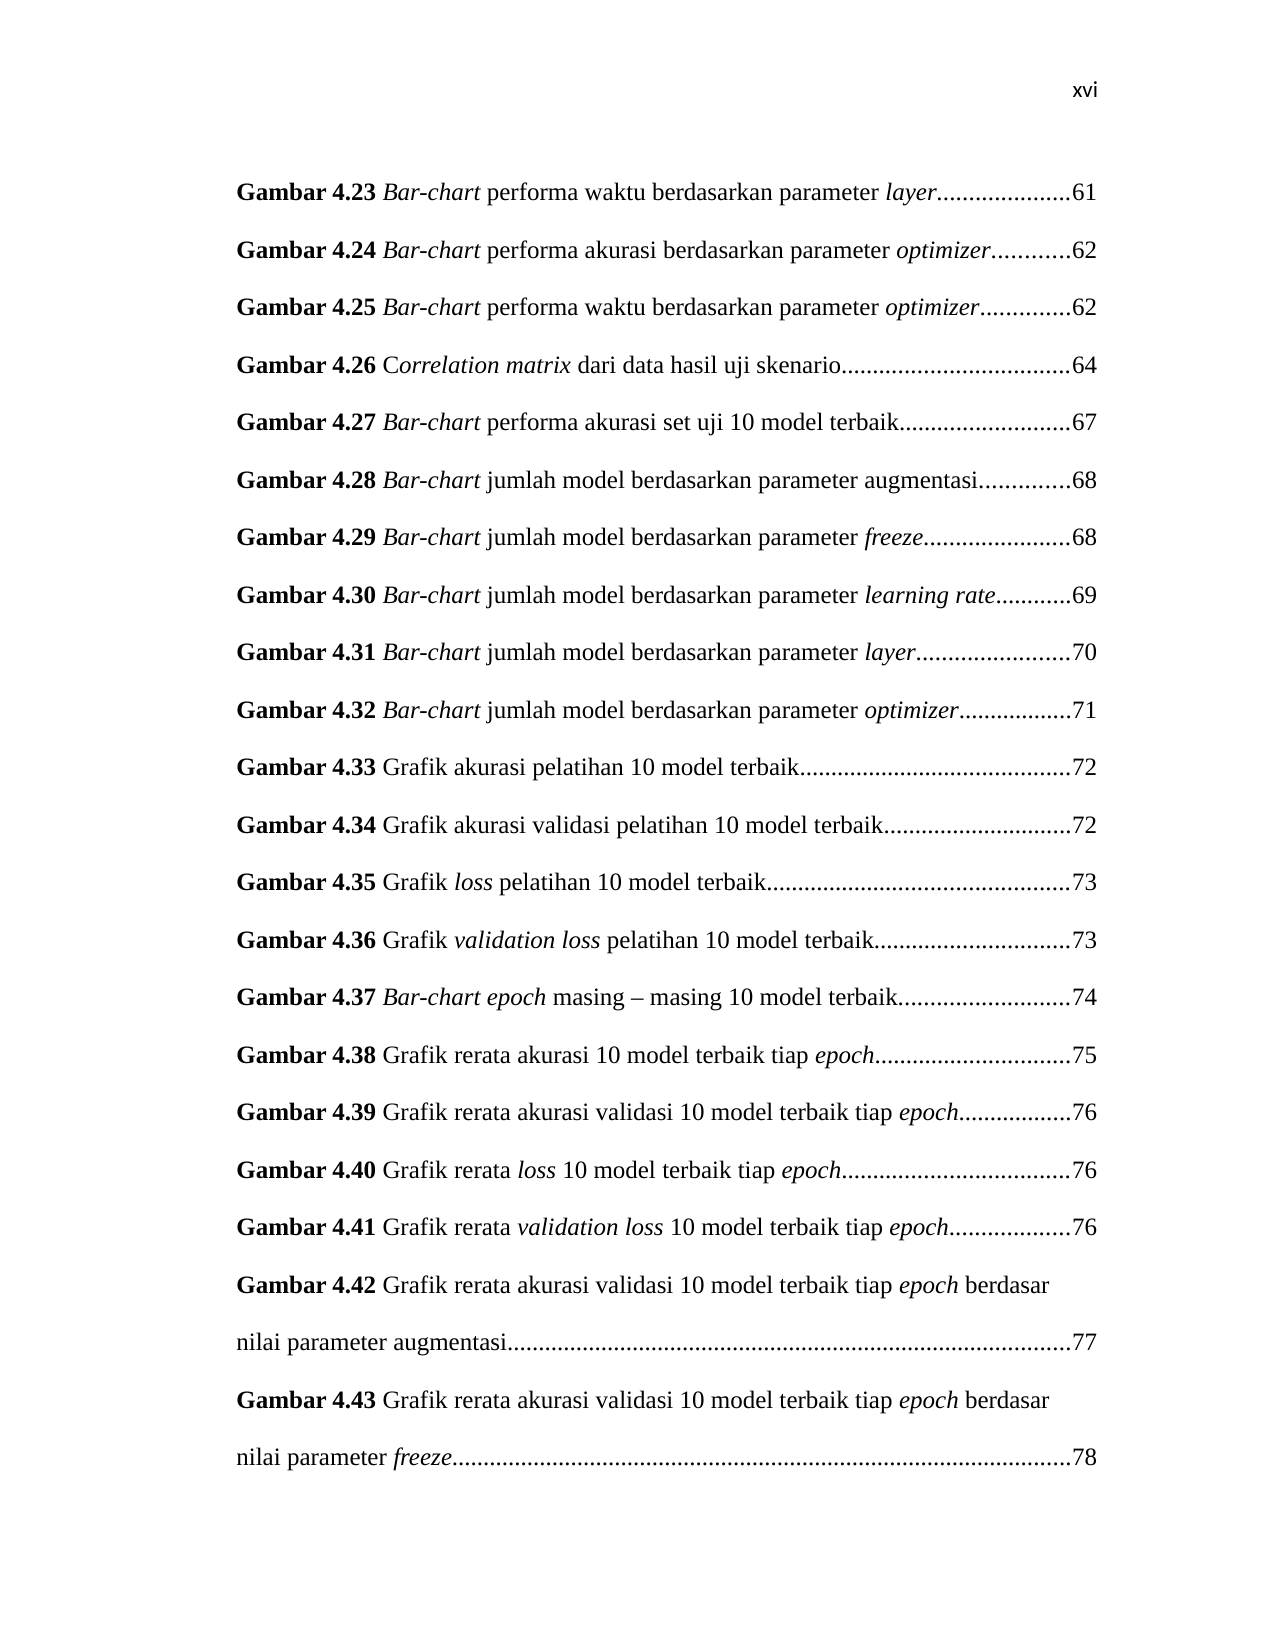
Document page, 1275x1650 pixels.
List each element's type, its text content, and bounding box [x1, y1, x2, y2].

text Gambar 4.39 Grafik rerata akurasi validasi 10 model terbaik tiap epoch 76 [236, 1097, 1098, 1126]
text Gambar 4.27 Bar-chart performa akurasi set uji 10 model terbaik 67 [236, 407, 1098, 436]
text Gambar 4.31 Bar-chart jumlah model berdasarkan parameter layer 70 [236, 637, 1098, 666]
text Gambar 4.33 Grafik akurasi pelatihan 10 model terbaik 72 [236, 752, 1098, 781]
text Gambar 4.29 Bar-chart jumlah model berdasarkan parameter freeze 68 [236, 522, 1098, 551]
text Gambar 4.30 Bar-chart jumlah model berdasarkan parameter learning rate 69 [236, 580, 1098, 608]
text Gambar 4.43 Grafik rerata akurasi validasi 10 model terbaik tiap epoch berdasar nilai parameter freeze 78 [236, 1385, 1098, 1471]
text Gambar 4.35 Grafik loss pelatihan 10 model terbaik 73 [236, 867, 1098, 896]
text Gambar 4.34 Grafik akurasi validasi pelatihan 10 model terbaik 72 [236, 810, 1098, 838]
text Gambar 4.41 Grafik rerata validation loss 10 model terbaik tiap epoch 76 [236, 1212, 1098, 1241]
text Gambar 4.25 Bar-chart performa waktu berdasarkan parameter optimizer 62 [236, 292, 1098, 321]
text Gambar 4.26 Correlation matrix dari data hasil uji skenario 64 [236, 350, 1098, 378]
text Gambar 4.42 Grafik rerata akurasi validasi 10 model terbaik tiap epoch berdasar nilai parameter augmentasi 77 [236, 1270, 1098, 1356]
text Gambar 4.37 Bar-chart epoch masing – masing 10 model terbaik 74 [236, 982, 1098, 1011]
text Gambar 4.40 Grafik rerata loss 10 model terbaik tiap epoch 76 [236, 1155, 1098, 1183]
text Gambar 4.32 Bar-chart jumlah model berdasarkan parameter optimizer 71 [236, 695, 1098, 723]
text Gambar 4.28 Bar-chart jumlah model berdasarkan parameter augmentasi 68 [236, 465, 1098, 493]
text Gambar 4.38 Grafik rerata akurasi 10 model terbaik tiap epoch 75 [236, 1040, 1098, 1068]
text Gambar 4.24 Bar-chart performa akurasi berdasarkan parameter optimizer 62 [236, 235, 1098, 263]
text Gambar 4.23 Bar-chart performa waktu berdasarkan parameter layer 61 [236, 177, 1098, 206]
text Gambar 4.36 Grafik validation loss pelatihan 10 model terbaik 73 [236, 925, 1098, 953]
